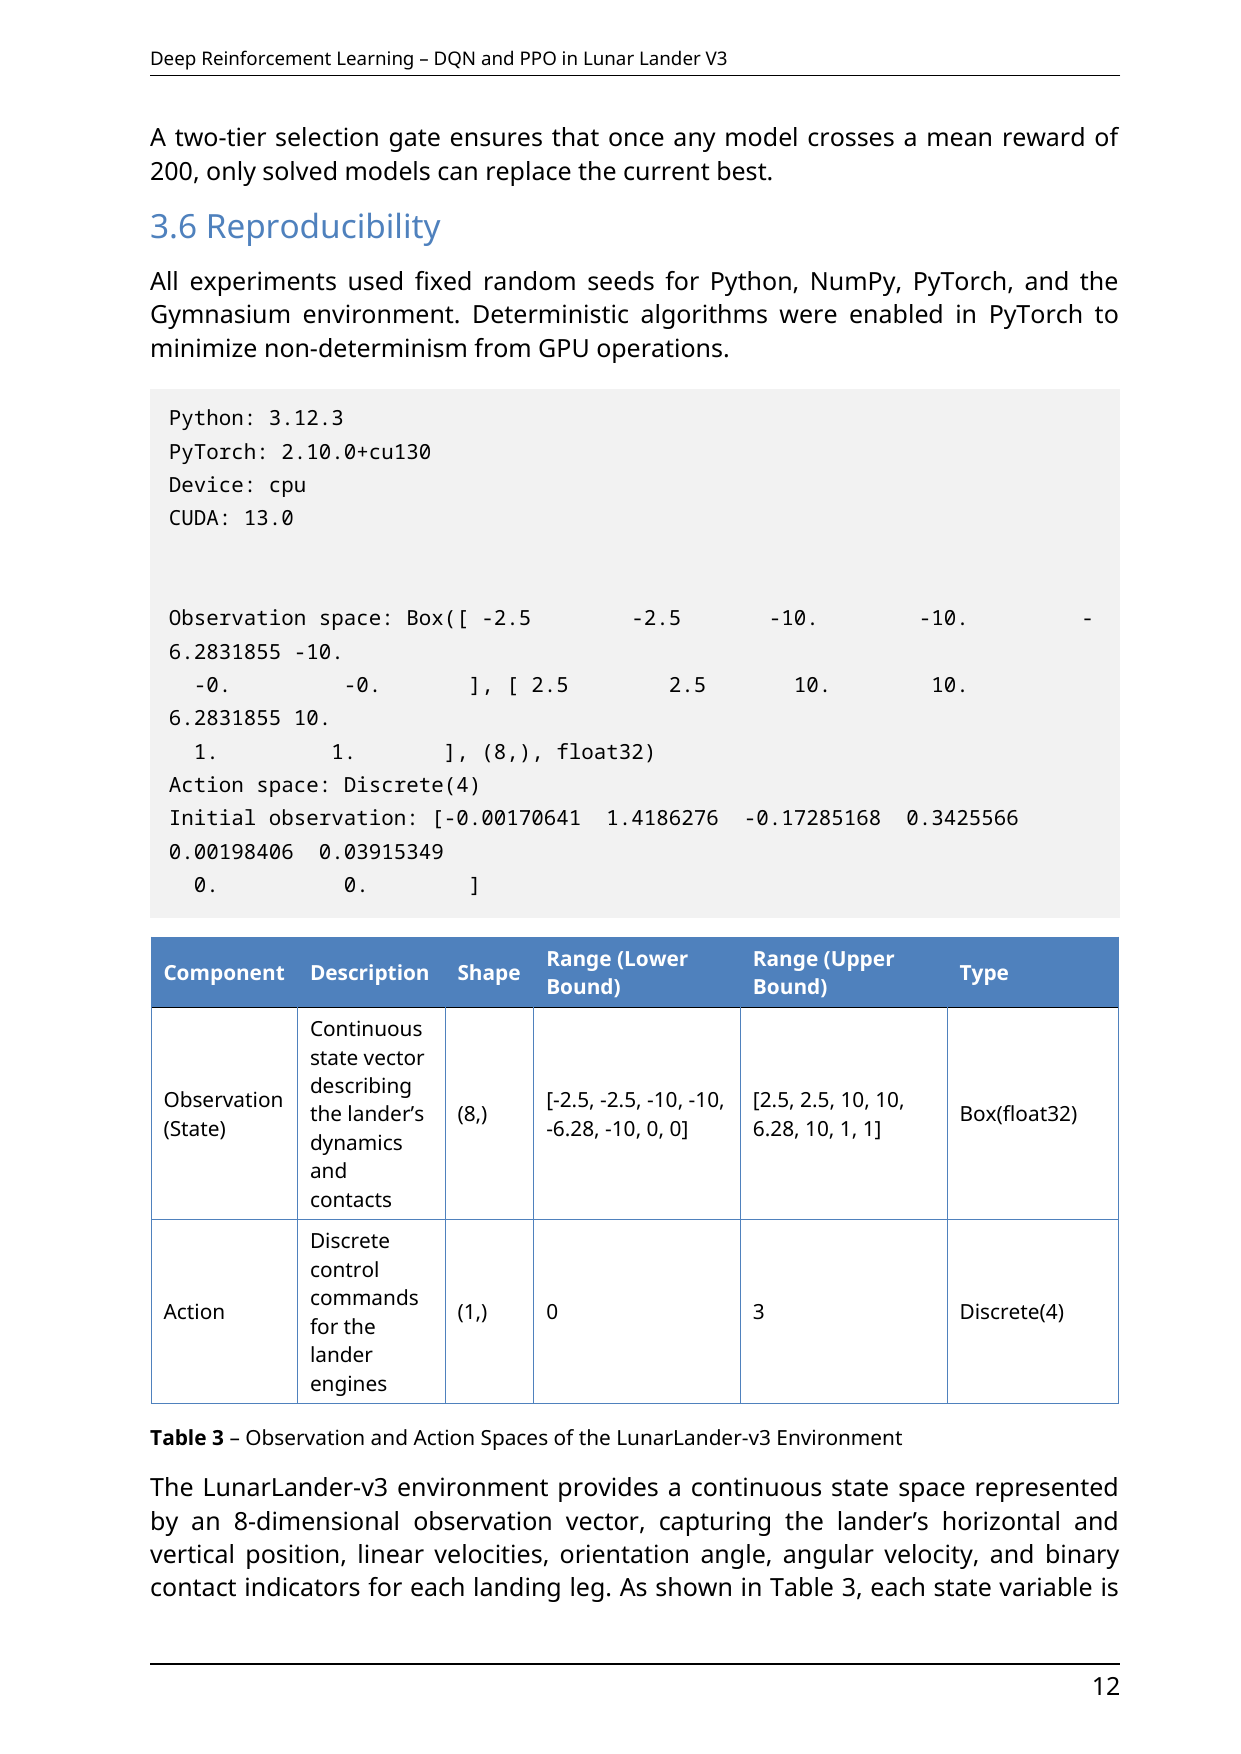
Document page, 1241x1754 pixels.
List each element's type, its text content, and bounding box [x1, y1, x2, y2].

table_cell Box(float32) [948, 1008, 1118, 1219]
text A two-tier selection gate ensures that once any model crosses a mean reward of 200, only solved models can replace the current best. [150, 120, 1120, 187]
table_header Range (Lower Bound) [534, 938, 740, 1007]
table_cell 3 [741, 1220, 947, 1403]
table_cell [2.5, 2.5, 10, 10, 6.28, 10, 1, 1] [741, 1008, 947, 1219]
table_cell (8,) [446, 1008, 533, 1219]
table_header Type [948, 938, 1118, 1007]
table_cell Discrete(4) [948, 1220, 1118, 1403]
table_header Component [152, 938, 297, 1007]
subtitle 3.6 Reproducibility [150, 212, 1120, 245]
table_cell Action [152, 1220, 297, 1403]
table_cell 0 [534, 1220, 740, 1403]
table_cell (1,) [446, 1220, 533, 1403]
table_header Description [298, 938, 445, 1007]
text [150, 1470, 1120, 1603]
table_cell Discrete control commands for the lander engines [298, 1220, 445, 1403]
text All experiments used fixed random seeds for Python, NumPy, PyTorch, and the Gymnasium environment. Deterministic algorithms were enabled in PyTorch to minimize non-determinism from GPU operations. [150, 264, 1120, 364]
table_cell [-2.5, -2.5, -10, -10, -6.28, -10, 0, 0] [534, 1008, 740, 1219]
table_header Shape [446, 938, 533, 1007]
table_cell Observation (State) [152, 1008, 297, 1219]
text Table 3 – Observation and Action Spaces of the LunarLander-v3 Environment [150, 1423, 1120, 1451]
table_header Range (Upper Bound) [741, 938, 947, 1007]
text Python: 3.12.3 PyTorch: 2.10.0+cu130 Device: cpu CUDA: 13.0 Observation space: Box([ -2.5 -2.5 -10. -10. -6.2831855 -10. -0. -0. ], [ 2.5 2.5 10. 10. 6.2831855 10. 1. 1. ], (8,), float32) Action space: Discrete(4) Initial observation: [-0.00170641 1.4186276 -0.17285168 0.3425566 0.00198406 0.03915349 0. 0. ] [150, 389, 1120, 918]
table_cell Continuous state vector describing the lander’s dynamics and contacts [298, 1008, 445, 1219]
